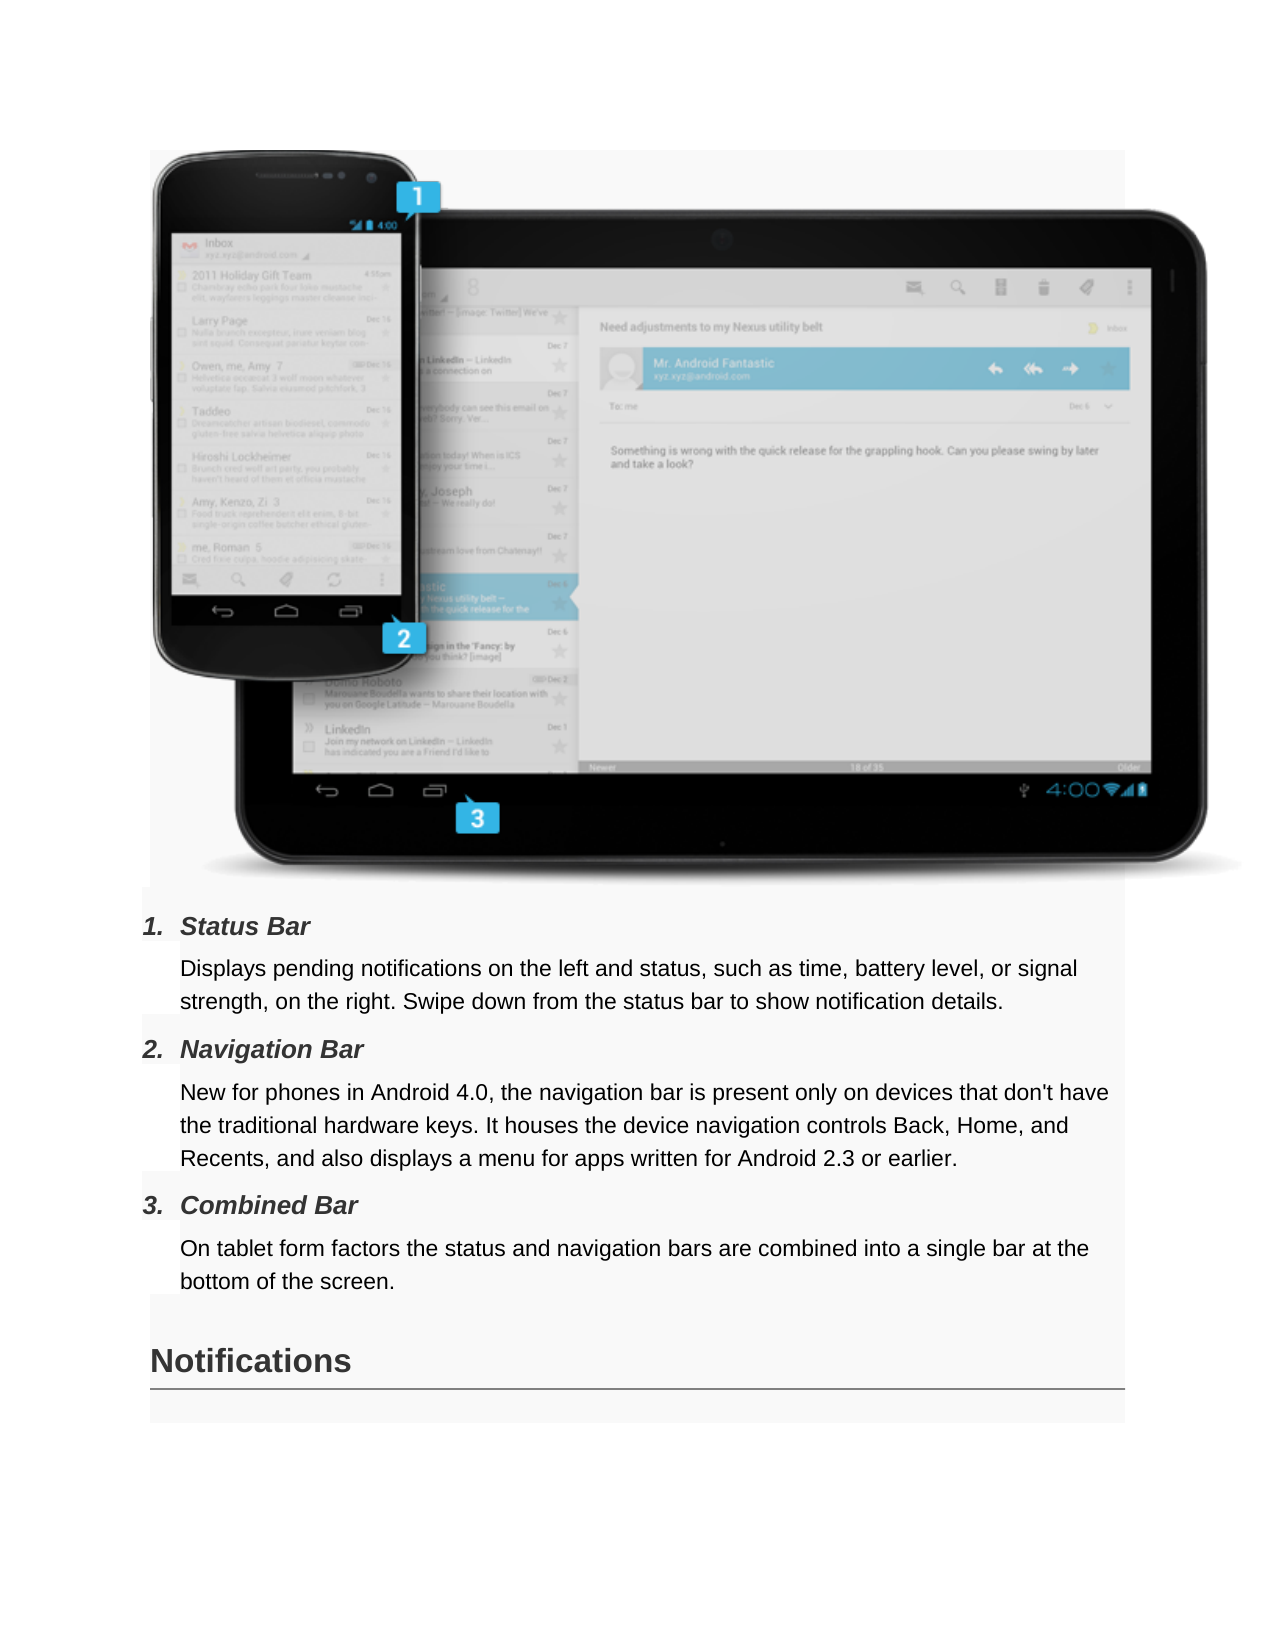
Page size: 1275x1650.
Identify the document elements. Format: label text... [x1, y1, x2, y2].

subtitle Status Bar [142, 908, 1125, 941]
text Displays pending notifications on the left and status, such as time, battery level, or signal strength, on the right. Swipe down from the status bar to show notification details. [180, 949, 1125, 1014]
text On tablet form factors the status and navigation bars are combined into a single bar at the bottom of the screen. [180, 1228, 1125, 1294]
subtitle Notifications [150, 1327, 1125, 1380]
picture [150, 150, 1245, 887]
text New for phones in Android 4.0, the navigation bar is present only on devices that don't have the traditional hardware keys. It houses the device navigation controls Back, Home, and Recents, and also displays a menu for apps written for Android 2.3 or earlier. [180, 1072, 1125, 1171]
subtitle Combined Bar [142, 1187, 1125, 1220]
subtitle Navigation Bar [142, 1031, 1125, 1064]
